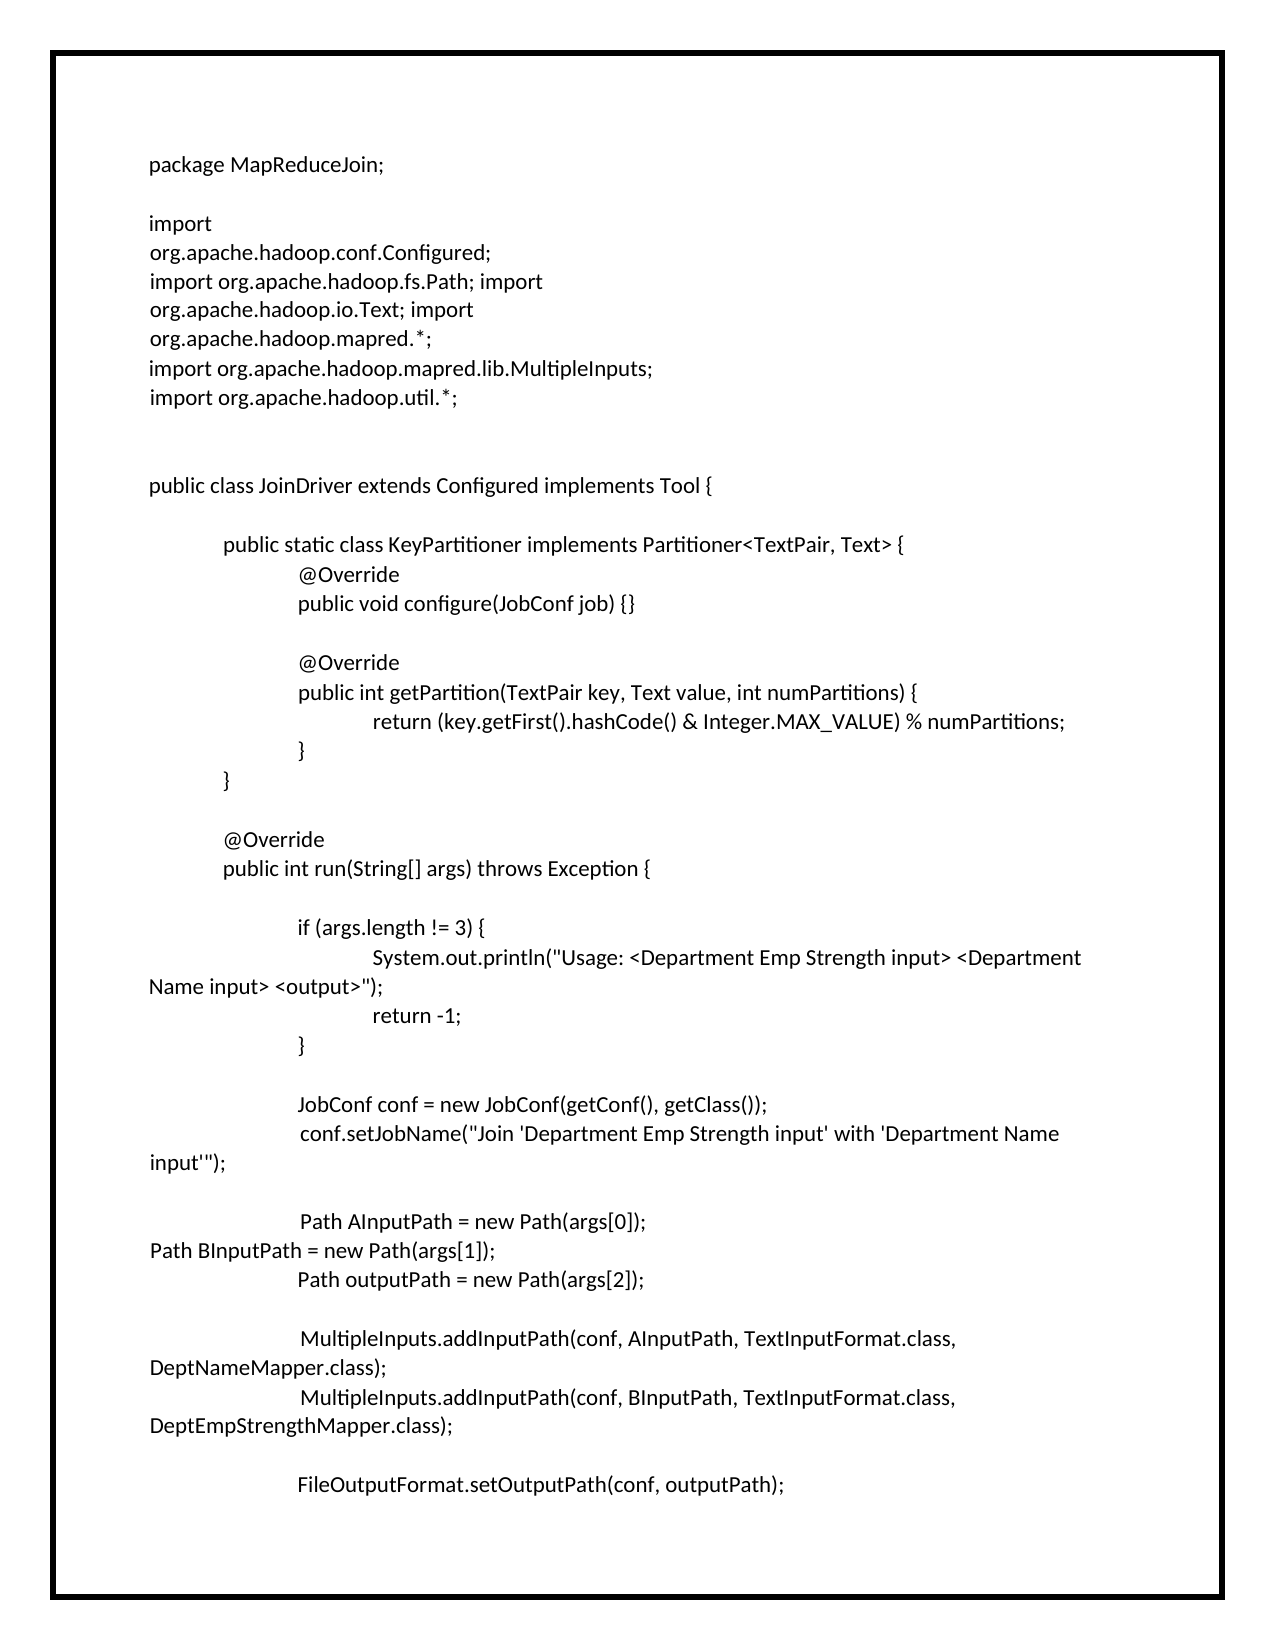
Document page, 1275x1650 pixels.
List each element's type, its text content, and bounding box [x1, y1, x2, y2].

text JobConf conf = new JobConf(getConf(), getClass()); [148, 1090, 1125, 1118]
text return (key.getFirst().hashCode() & Integer.MAX_VALUE) % numPartitions; [148, 707, 1125, 735]
text MultipleInputs.addInputPath(conf, BInputPath, TextInputFormat.class, DeptEmpStrengthMapper.class); [148, 1383, 1125, 1439]
text package MapReduceJoin; [148, 150, 1125, 178]
text Name input> <output>"); [148, 972, 1125, 1000]
text public void configure(JobConf job) {} [148, 589, 1125, 617]
text public int getPartition(TextPair key, Text value, int numPartitions) { [148, 678, 1125, 706]
text FileOutputFormat.setOutputPath(conf, outputPath); [148, 1471, 1125, 1499]
text public static class KeyPartitioner implements Partitioner<TextPair, Text> { [148, 531, 1125, 558]
text MultipleInputs.addInputPath(conf, AInputPath, TextInputFormat.class, DeptNameMapper.class); [148, 1324, 1125, 1381]
text System.out.println("Usage: <Department Emp Strength input> <Department [148, 943, 1125, 971]
text conf.setJobName("Join 'Department Emp Strength input' with 'Department Name input'"); [148, 1119, 1125, 1176]
text } [148, 766, 1125, 794]
text Path AInputPath = new Path(args[0]); Path BInputPath = new Path(args[1]); [148, 1207, 687, 1264]
text import org.apache.hadoop.mapred.lib.MultipleInputs; import org.apache.hadoop.util.*; [148, 354, 716, 411]
text } [148, 1031, 1125, 1059]
text public class JoinDriver extends Configured implements Tool { [148, 471, 1125, 499]
text if (args.length != 3) { [148, 913, 1125, 941]
text } [148, 736, 1125, 764]
text @Override [148, 648, 1125, 676]
text public int run(String[] args) throws Exception { [148, 854, 1125, 882]
text @Override [148, 560, 1125, 588]
text import org.apache.hadoop.conf.Configured; import org.apache.hadoop.fs.Path; import org.apache.hadoop.io.Text; import org.apache.hadoop.mapred.*; [148, 209, 553, 352]
text @Override [148, 825, 1125, 853]
text return -1; [148, 1001, 1125, 1029]
text Path outputPath = new Path(args[2]); [148, 1265, 1125, 1293]
